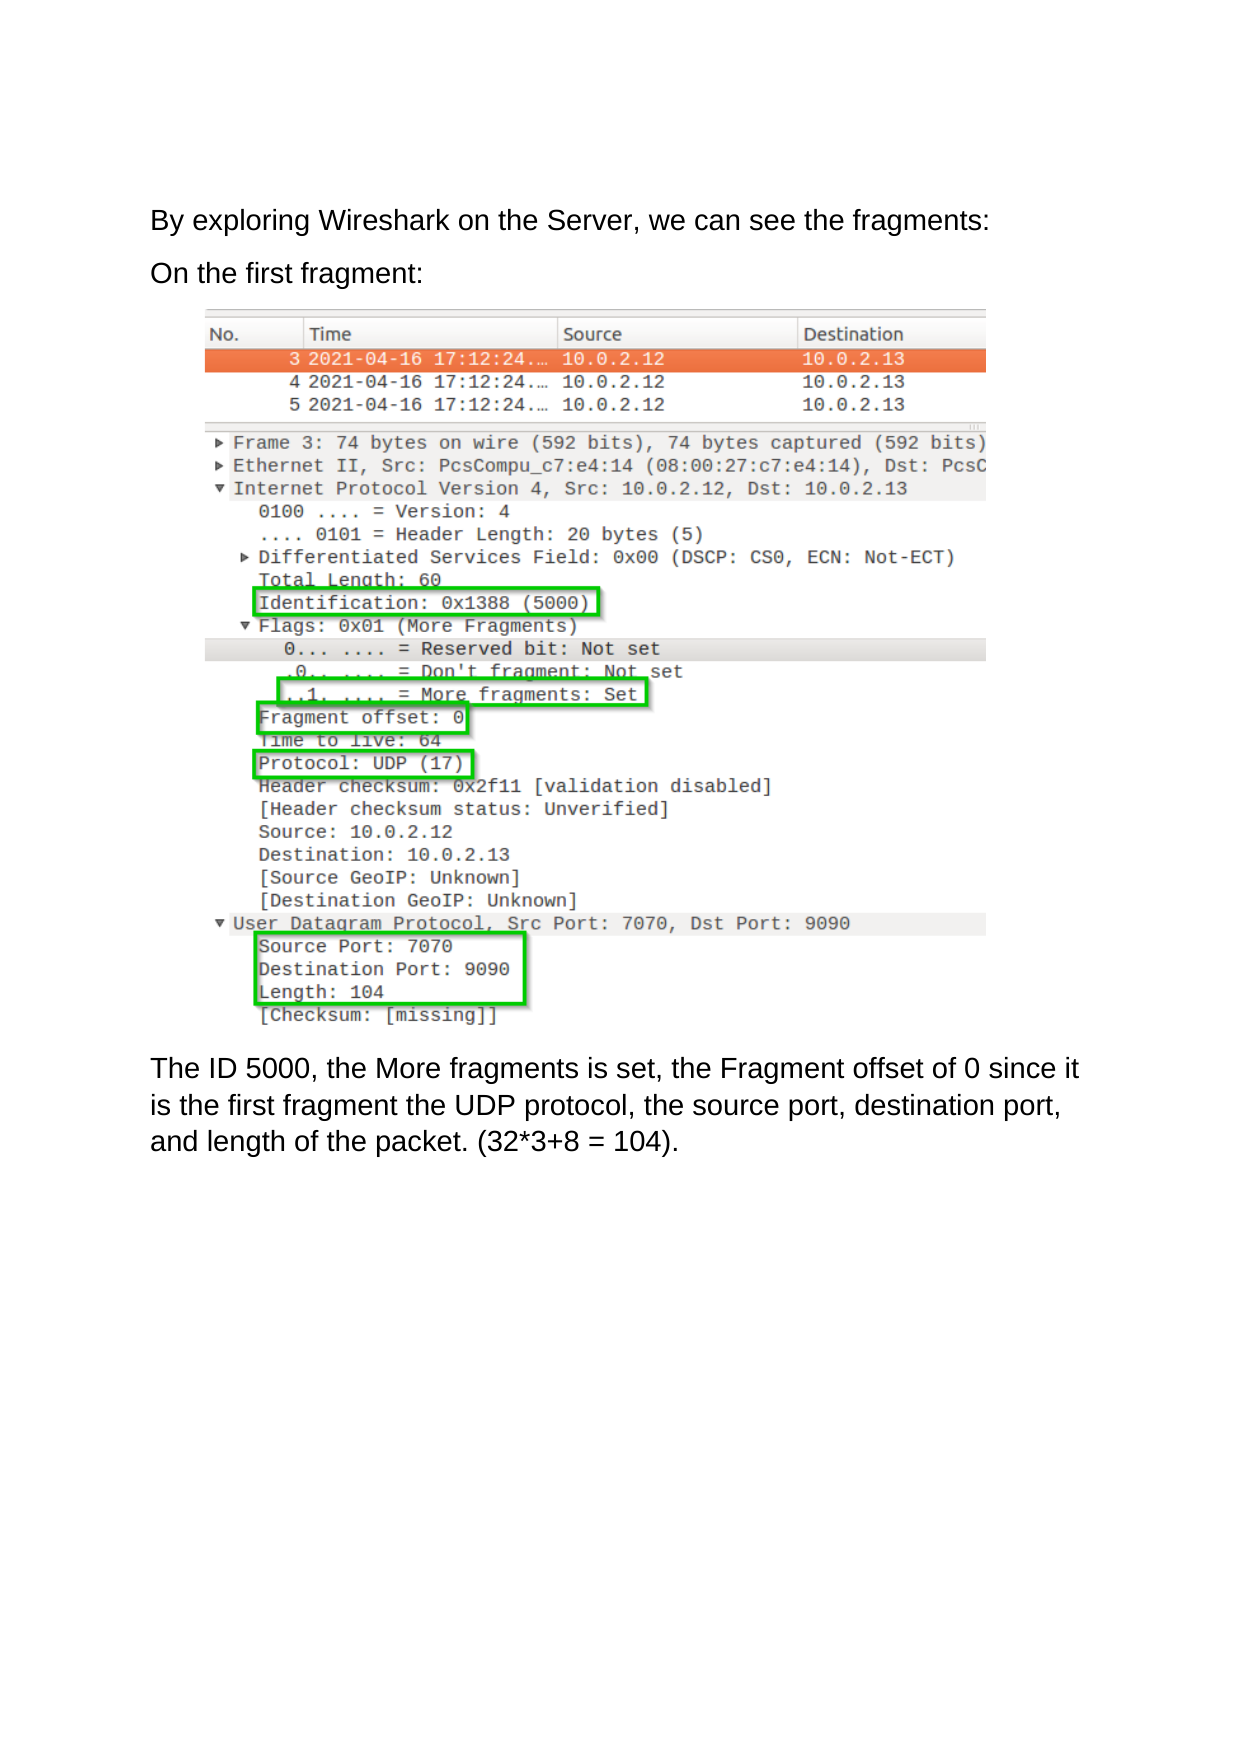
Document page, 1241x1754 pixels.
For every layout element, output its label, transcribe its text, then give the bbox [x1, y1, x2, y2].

picture [204, 309, 986, 1030]
text By exploring Wireshark on the Server, we can see the fragments: [150, 203, 1090, 236]
text On the first fragment: [150, 256, 1090, 289]
